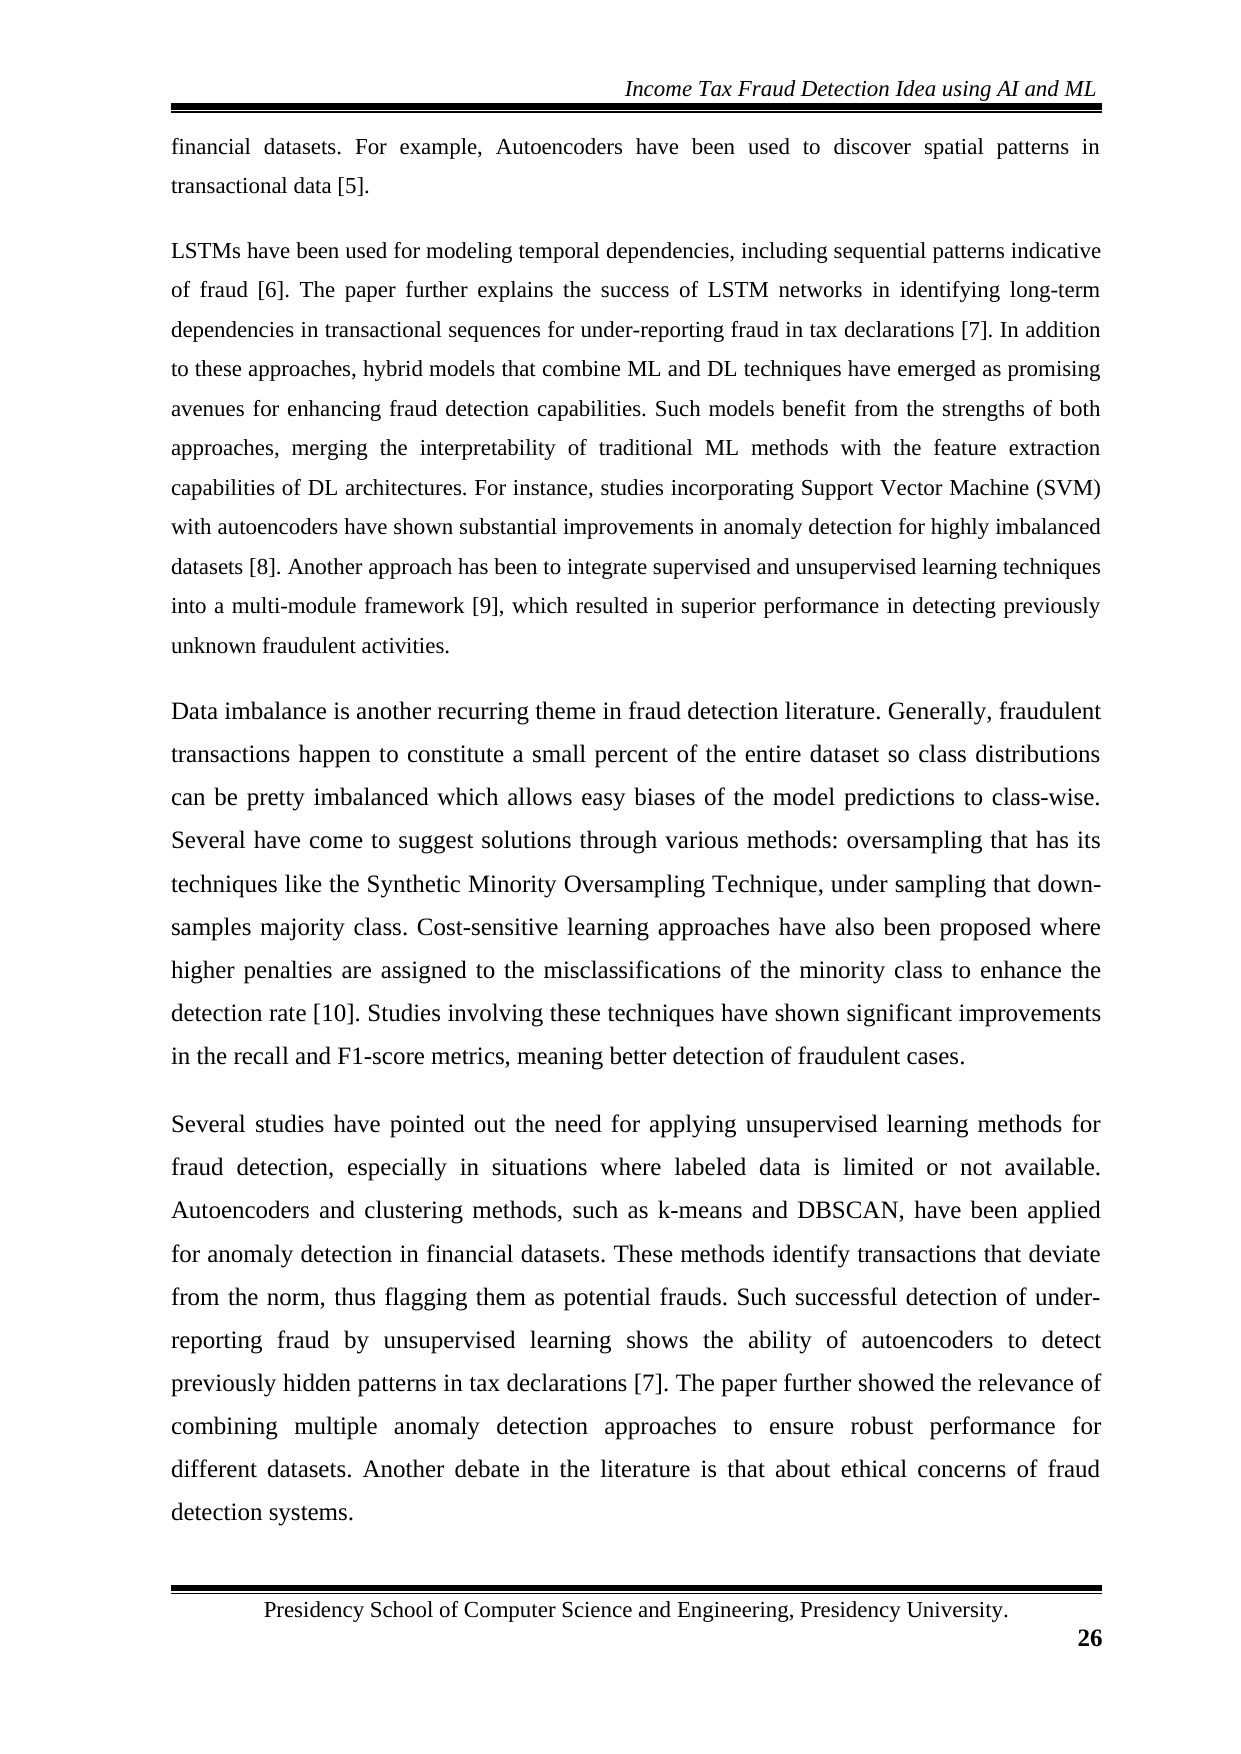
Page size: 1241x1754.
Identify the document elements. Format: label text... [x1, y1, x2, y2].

text Data imbalance is another recurring theme in fraud detection literature. Generally, fraudulent transactions happen to constitute a small percent of the entire dataset so class distributions can be pretty imbalanced which allows easy biases of the model predictions to class-wise. Several have come to suggest solutions through various methods: oversampling that has its techniques like the Synthetic Minority Oversampling Technique, under sampling that down-samples majority class. Cost-sensitive learning approaches have also been proposed where higher penalties are assigned to the misclassifications of the minority class to enhance the detection rate [10]. Studies involving these techniques have shown significant improvements in the recall and F1-score metrics, meaning better detection of fraudulent cases. [171, 696, 1102, 1070]
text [171, 133, 1102, 199]
text Several studies have pointed out the need for applying unsupervised learning methods for fraud detection, especially in situations where labeled data is limited or not available. Autoencoders and clustering methods, such as k-means and DBSCAN, have been applied for anomaly detection in financial datasets. These methods identify transactions that deviate from the norm, thus flagging them as potential frauds. Such successful detection of under-reporting fraud by unsupervised learning shows the ability of autoencoders to detect previously hidden patterns in tax declarations [7]. The paper further showed the relevance of combining multiple anomaly detection approaches to ensure robust performance for different datasets. Another debate in the literature is that about ethical concerns of fraud detection systems. [171, 1109, 1102, 1526]
text LSTMs have been used for modeling temporal dependencies, including sequential patterns indicative of fraud [6]. The paper further explains the success of LSTM networks in identifying long-term dependencies in transactional sequences for under-reporting fraud in tax declarations [7]. In addition to these approaches, hybrid models that combine ML and DL techniques have emerged as promising avenues for enhancing fraud detection capabilities. Such models benefit from the strengths of both approaches, merging the interpretability of traditional ML methods with the feature extraction capabilities of DL architectures. For instance, studies incorporating Support Vector Machine (SVM) with autoencoders have shown substantial improvements in anomaly detection for highly imbalanced datasets [8]. Another approach has been to integrate supervised and unsupervised learning techniques into a multi-module framework [9], which resulted in superior performance in detecting previously unknown fraudulent activities. [171, 237, 1102, 658]
